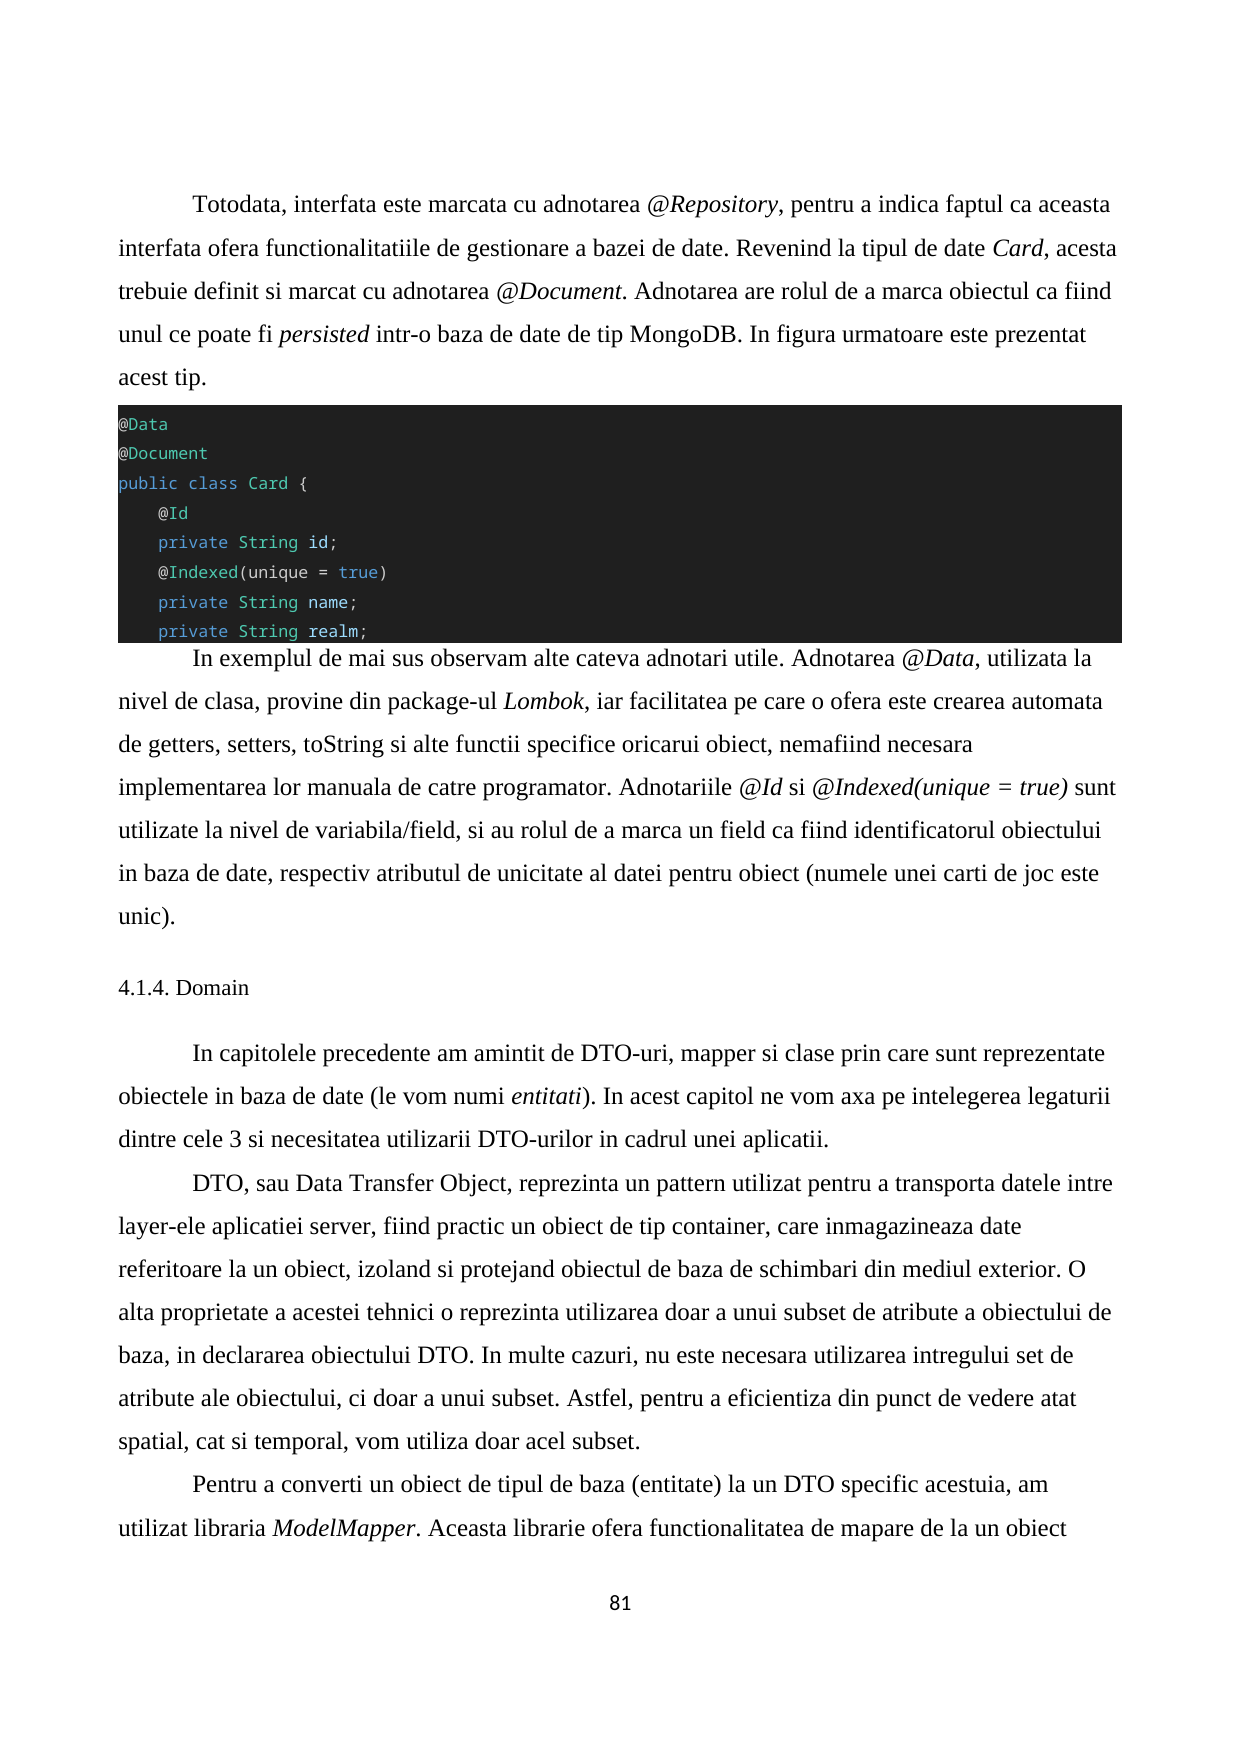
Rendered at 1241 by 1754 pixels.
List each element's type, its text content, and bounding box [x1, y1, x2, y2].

text DTO, sau Data Transfer Object, reprezinta un pattern utilizat pentru a transporta datele intre layer-ele aplicatiei server, fiind practic un obiect de tip container, care inmagazineaza date referitoare la un obiect, izoland si protejand obiectul de baza de schimbari din mediul exterior. O alta proprietate a acestei tehnici o reprezinta utilizarea doar a unui subset de atribute a obiectului de baza, in declararea obiectului DTO. In multe cazuri, nu este necesara utilizarea intregului set de atribute ale obiectului, ci doar a unui subset. Astfel, pentru a eficientiza din punct de vedere atat spatial, cat si temporal, vom utiliza doar acel subset. [118, 1168, 1122, 1455]
text @Data [118, 405, 1122, 435]
text In exemplul de mai sus observam alte cateva adnotari utile. Adnotarea @Data, utilizata la nivel de clasa, provine din package-ul Lombok, iar facilitatea pe care o ofera este crearea automata de getters, setters, toString si alte functii specifice oricarui obiect, nemafiind necesara implementarea lor manuala de catre programator. Adnotariile @Id si @Indexed(unique = true) sunt utilizate la nivel de variabila/field, si au rolul de a marca un field ca fiind identificatorul obiectului in baza de date, respectiv atributul de unicitate al datei pentru obiect (numele unei carti de joc este unic). [118, 643, 1122, 930]
text Totodata, interfata este marcata cu adnotarea @Repository, pentru a indica faptul ca aceasta interfata ofera functionalitatiile de gestionare a bazei de date. Revenind la tipul de date Card, acesta trebuie definit si marcat cu adnotarea @Document. Adnotarea are rolul de a marca obiectul ca fiind unul ce poate fi persisted intr-o baza de date de tip MongoDB. In figura urmatoare este prezentat acest tip. [118, 189, 1122, 391]
text private String name; [118, 583, 1122, 613]
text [118, 1469, 1122, 1541]
text @Indexed(unique = true) [118, 554, 1122, 583]
text private String id; [118, 524, 1122, 554]
text In capitolele precedente am amintit de DTO-uri, mapper si clase prin care sunt reprezentate obiectele in baza de date (le vom numi entitati). In acest capitol ne vom axa pe intelegerea legaturii dintre cele 3 si necesitatea utilizarii DTO-urilor in cadrul unei aplicatii. [118, 1038, 1122, 1153]
text @Id [118, 494, 1122, 524]
text 4.1.4. Domain [118, 974, 1122, 1000]
text public class Card { [118, 464, 1122, 494]
text @Document [118, 435, 1122, 464]
text private String realm; [118, 613, 1122, 643]
